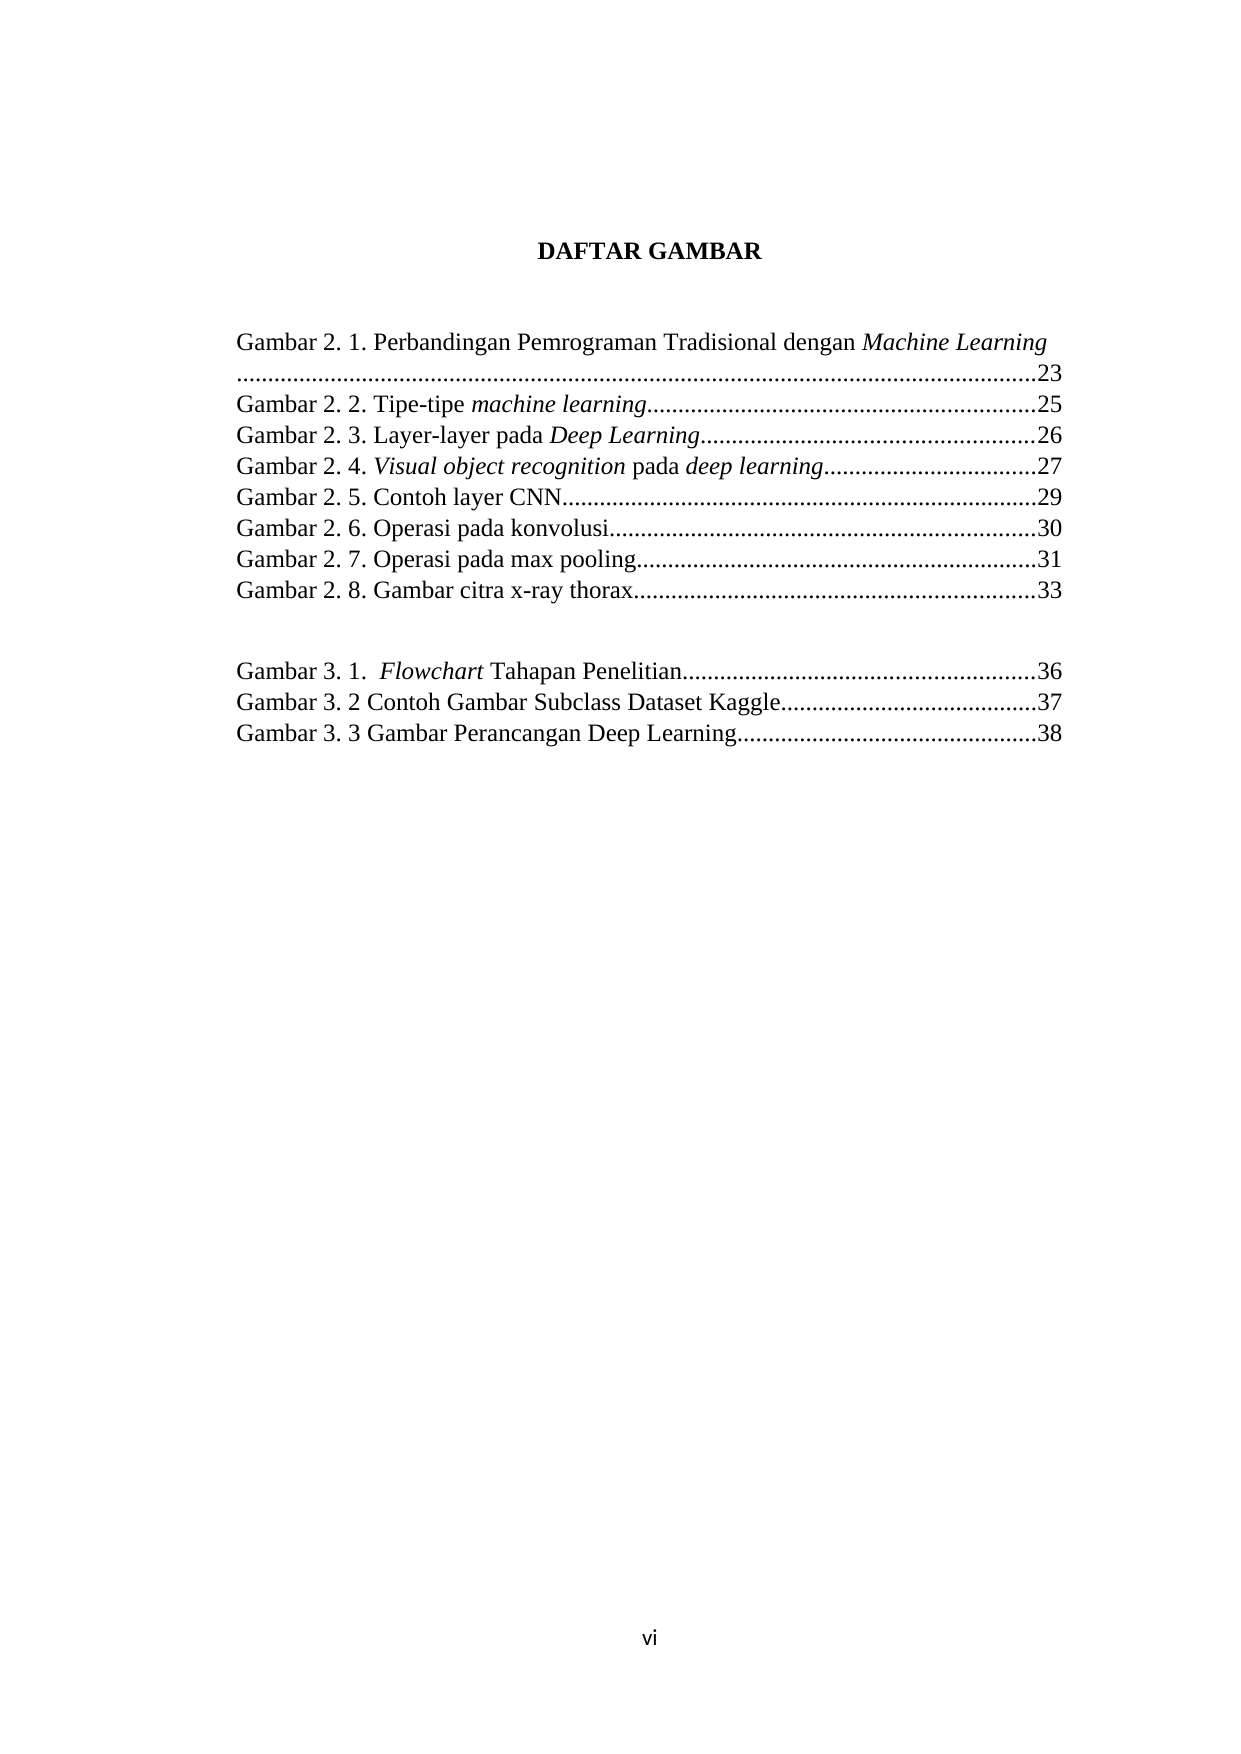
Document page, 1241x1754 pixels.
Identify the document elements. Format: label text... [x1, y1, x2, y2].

text Gambar 2. 3. Layer-layer pada Deep Learning 26 [236, 420, 1063, 449]
text Gambar 3. 1. Flowchart Tahapan Penelitian 36 [236, 656, 1063, 685]
text Gambar 3. 2 Contoh Gambar Subclass Dataset Kaggle 37 [236, 687, 1063, 716]
text Gambar 2. 7. Operasi pada max pooling 31 [236, 544, 1063, 573]
text Gambar 2. 6. Operasi pada konvolusi 30 [236, 513, 1063, 542]
text Gambar 2. 1. Perbandingan Pemrograman Tradisional dengan Machine Learning 23 [236, 327, 1063, 387]
text Gambar 2. 8. Gambar citra x-ray thorax 33 [236, 575, 1063, 604]
text Gambar 2. 2. Tipe-tipe machine learning 25 [236, 389, 1063, 418]
text Gambar 2. 4. Visual object recognition pada deep learning 27 [236, 451, 1063, 480]
text Gambar 2. 5. Contoh layer CNN 29 [236, 482, 1063, 511]
text DAFTAR GAMBAR [236, 236, 1063, 265]
text Gambar 3. 3 Gambar Perancangan Deep Learning 38 [236, 718, 1063, 747]
